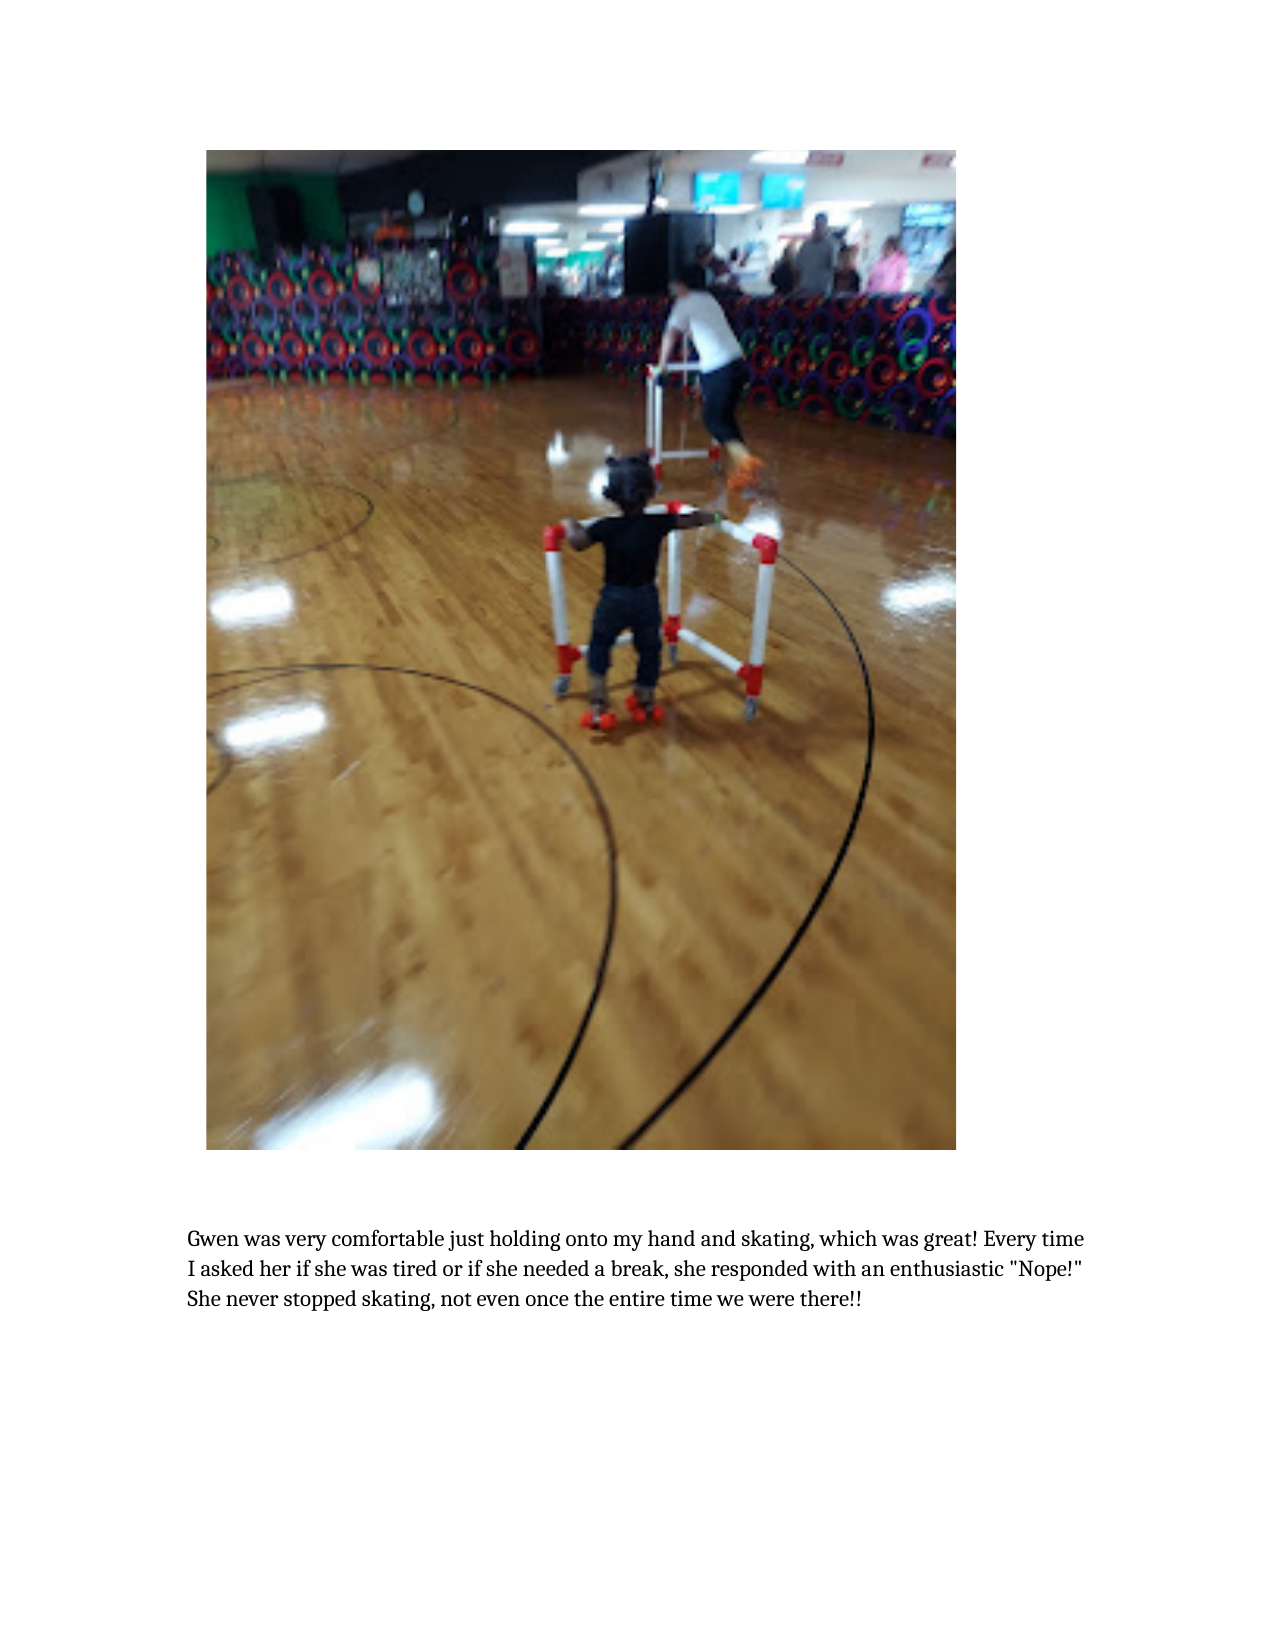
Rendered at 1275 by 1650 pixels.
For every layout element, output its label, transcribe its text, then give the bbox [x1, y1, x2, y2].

text Gwen was very comfortable just holding onto my hand and skating, which was great! Every time I asked her if she was tired or if she needed a break, she responded with an enthusiastic "Nope!" She never stopped skating, not even once the entire time we were there!! [187, 1226, 1087, 1312]
picture [206, 150, 957, 1150]
